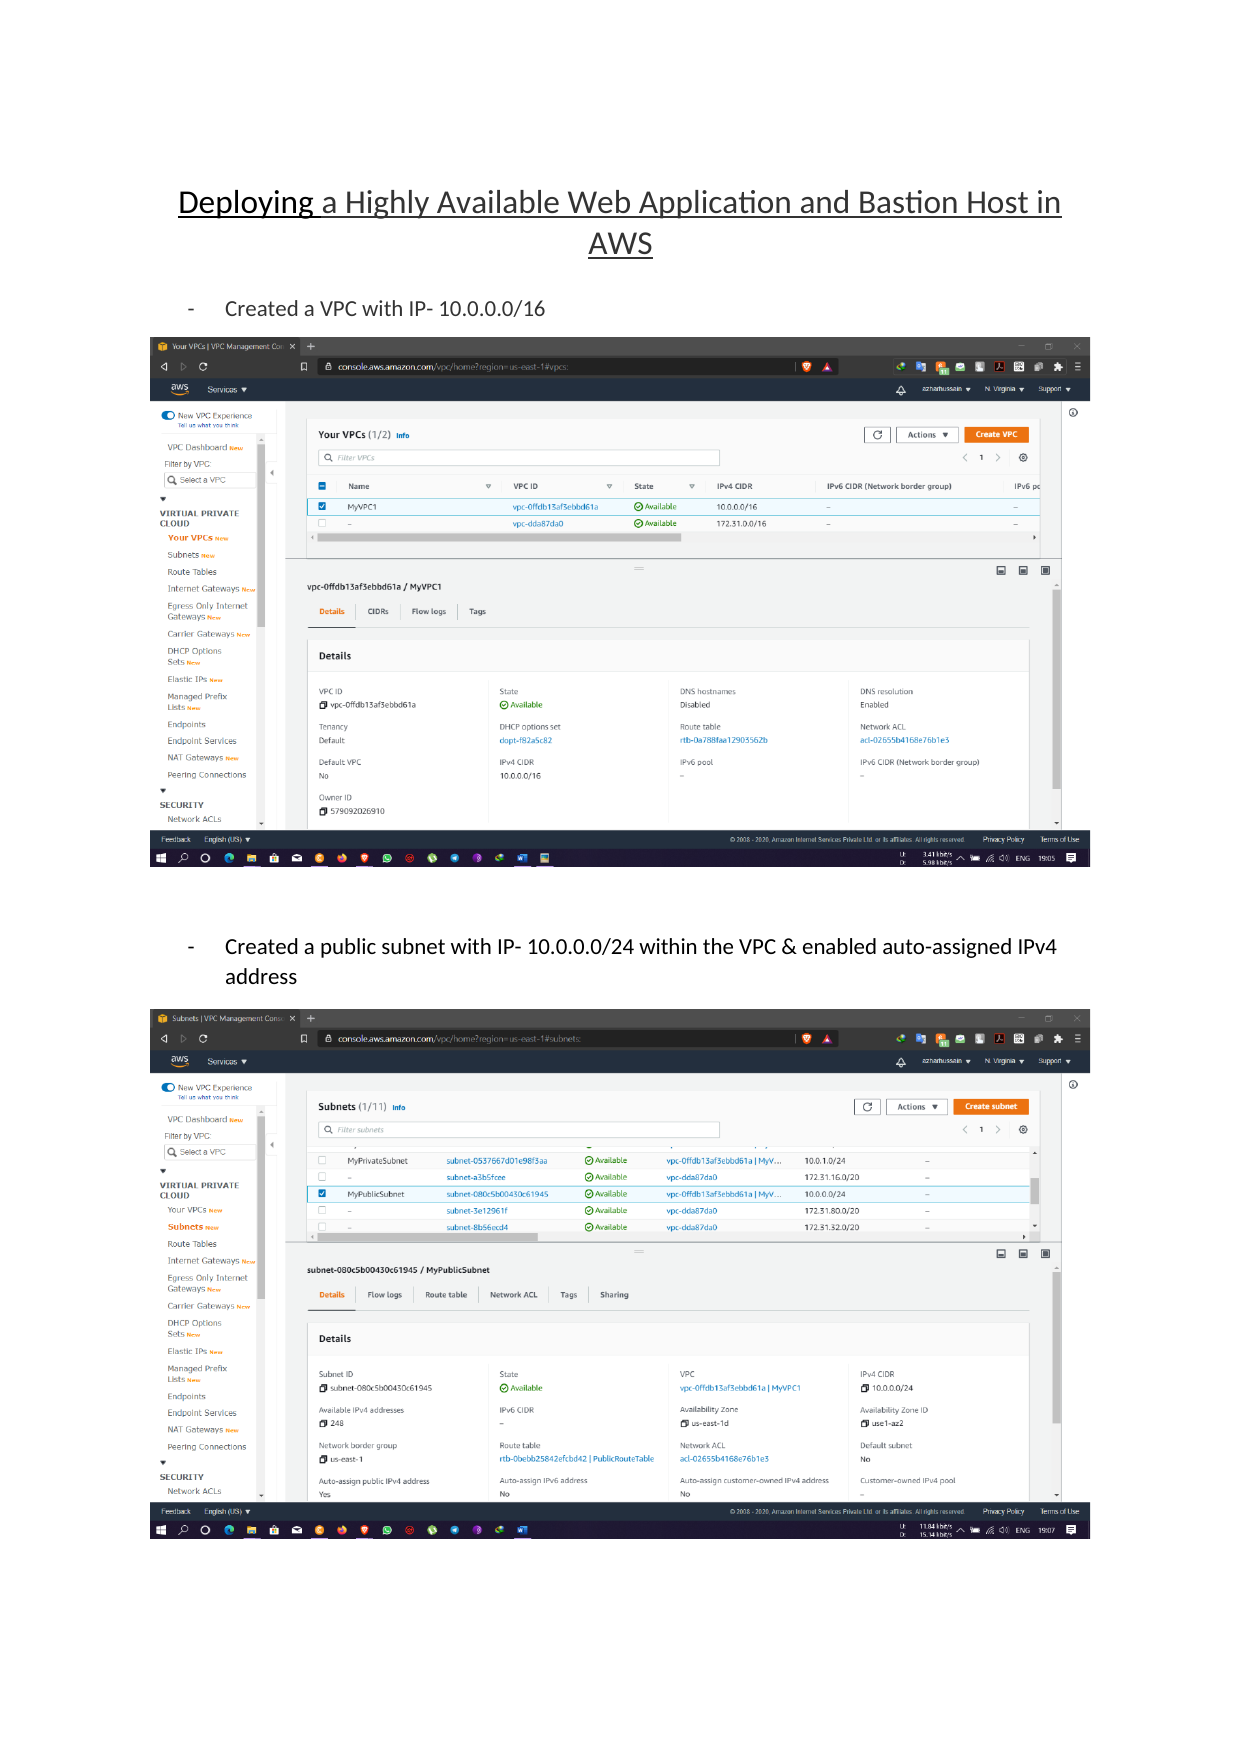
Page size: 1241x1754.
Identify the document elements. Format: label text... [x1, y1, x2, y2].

list Created a VPC with IP- 10.0.0.0/16 [187, 294, 1090, 322]
picture [150, 1009, 1091, 1539]
picture [150, 337, 1091, 867]
text Deploying a Highly Available Web Application and Bastion Host in AWS [150, 181, 1090, 263]
list Created a public subnet with IP- 10.0.0.0/24 within the VPC & enabled auto-assigned IPv4 address [187, 932, 1090, 990]
